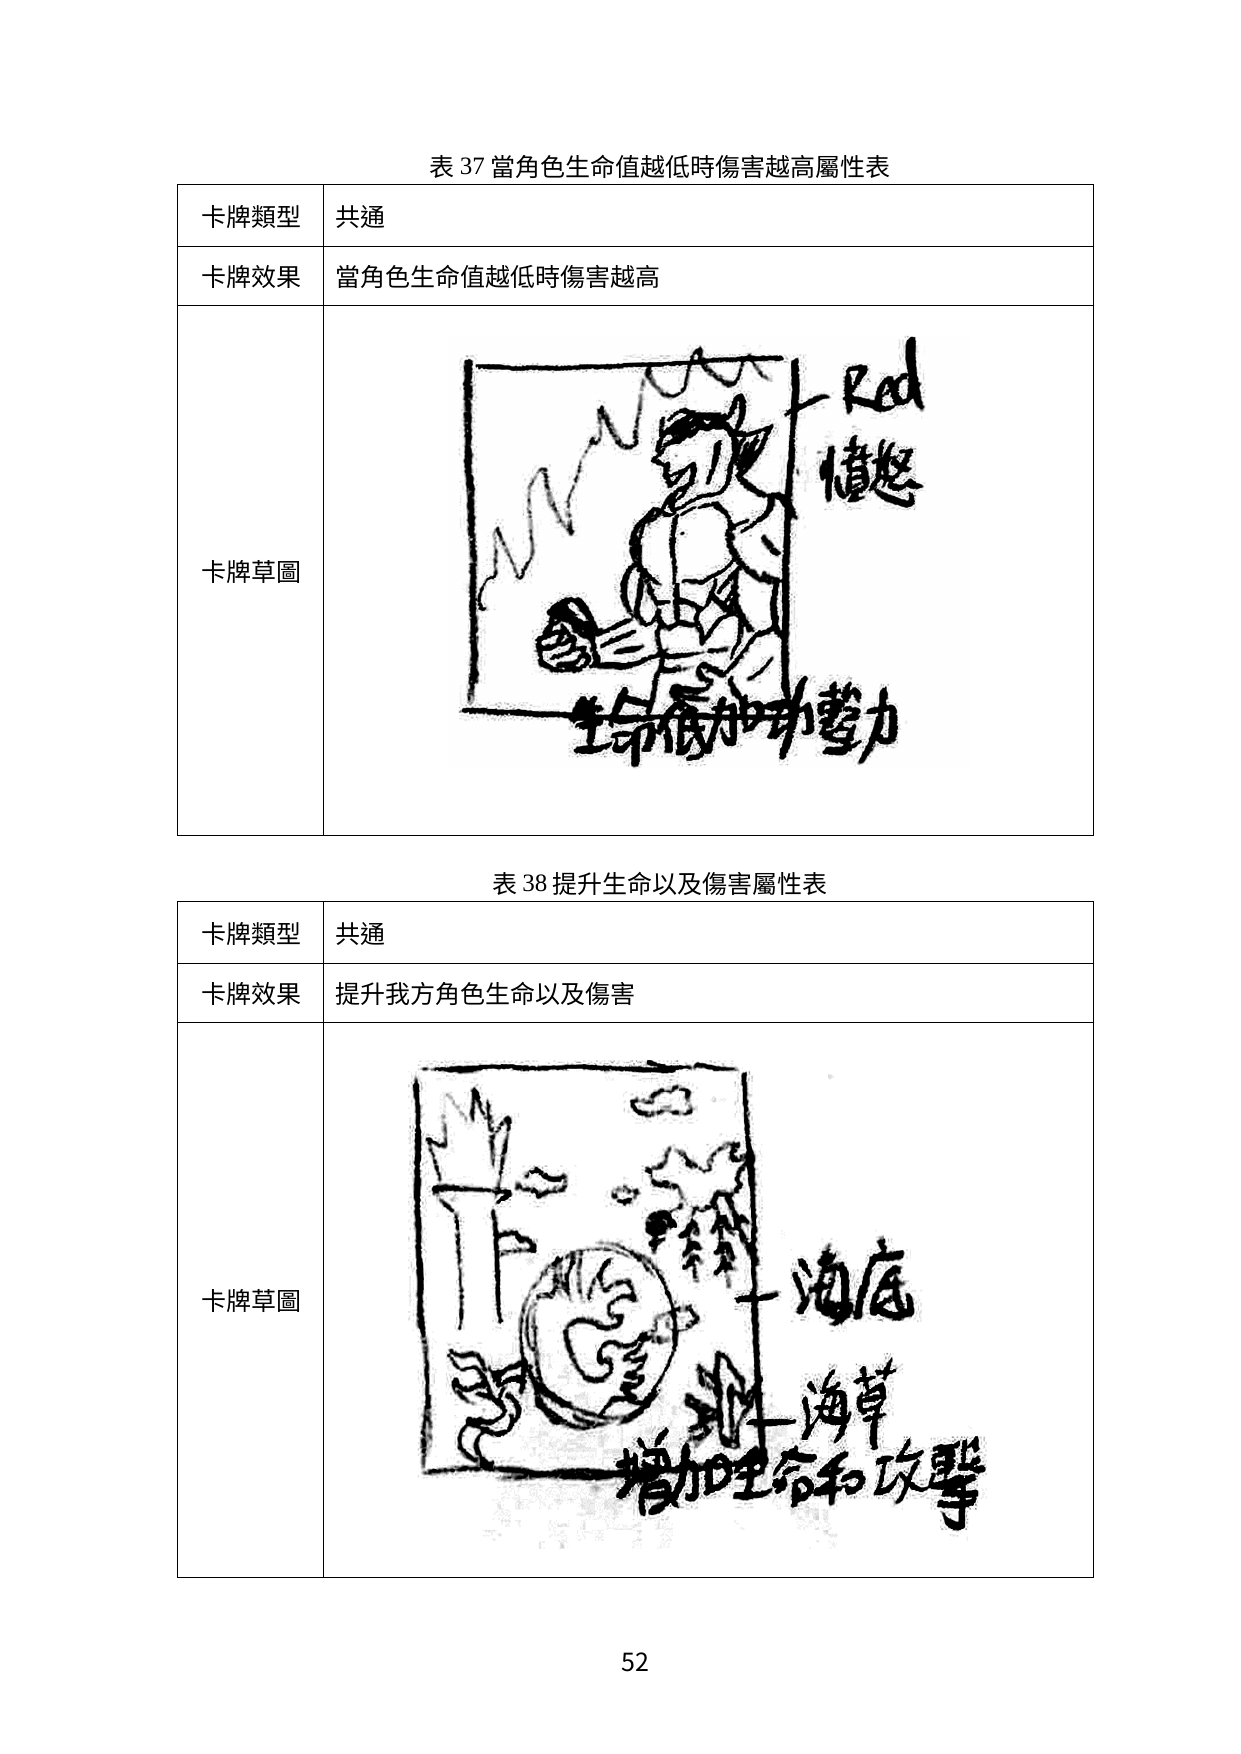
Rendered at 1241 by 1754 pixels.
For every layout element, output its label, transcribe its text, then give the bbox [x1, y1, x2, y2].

table_cell [324, 306, 1093, 835]
table_header 共通 [324, 185, 1093, 246]
table_cell 提升我方角色生命以及傷害 [324, 964, 1093, 1022]
text 表38 提升生命以及傷害屬性表 [177, 864, 1092, 901]
table_cell 卡牌效果 [178, 247, 323, 305]
picture [447, 334, 970, 769]
table_cell 當角色生命值越低時傷害越高 [324, 247, 1093, 305]
table_header 卡牌類型 [178, 185, 323, 246]
table_cell 卡牌草圖 [178, 1023, 323, 1577]
table_cell 卡牌草圖 [178, 306, 323, 835]
table_header 卡牌類型 [178, 902, 323, 963]
text 表37 當角色生命值越低時傷害越高屬性表 [177, 148, 1092, 184]
table_header 共通 [324, 902, 1093, 963]
picture [405, 1051, 1013, 1549]
table_cell [324, 1023, 1093, 1577]
table_cell 卡牌效果 [178, 964, 323, 1022]
